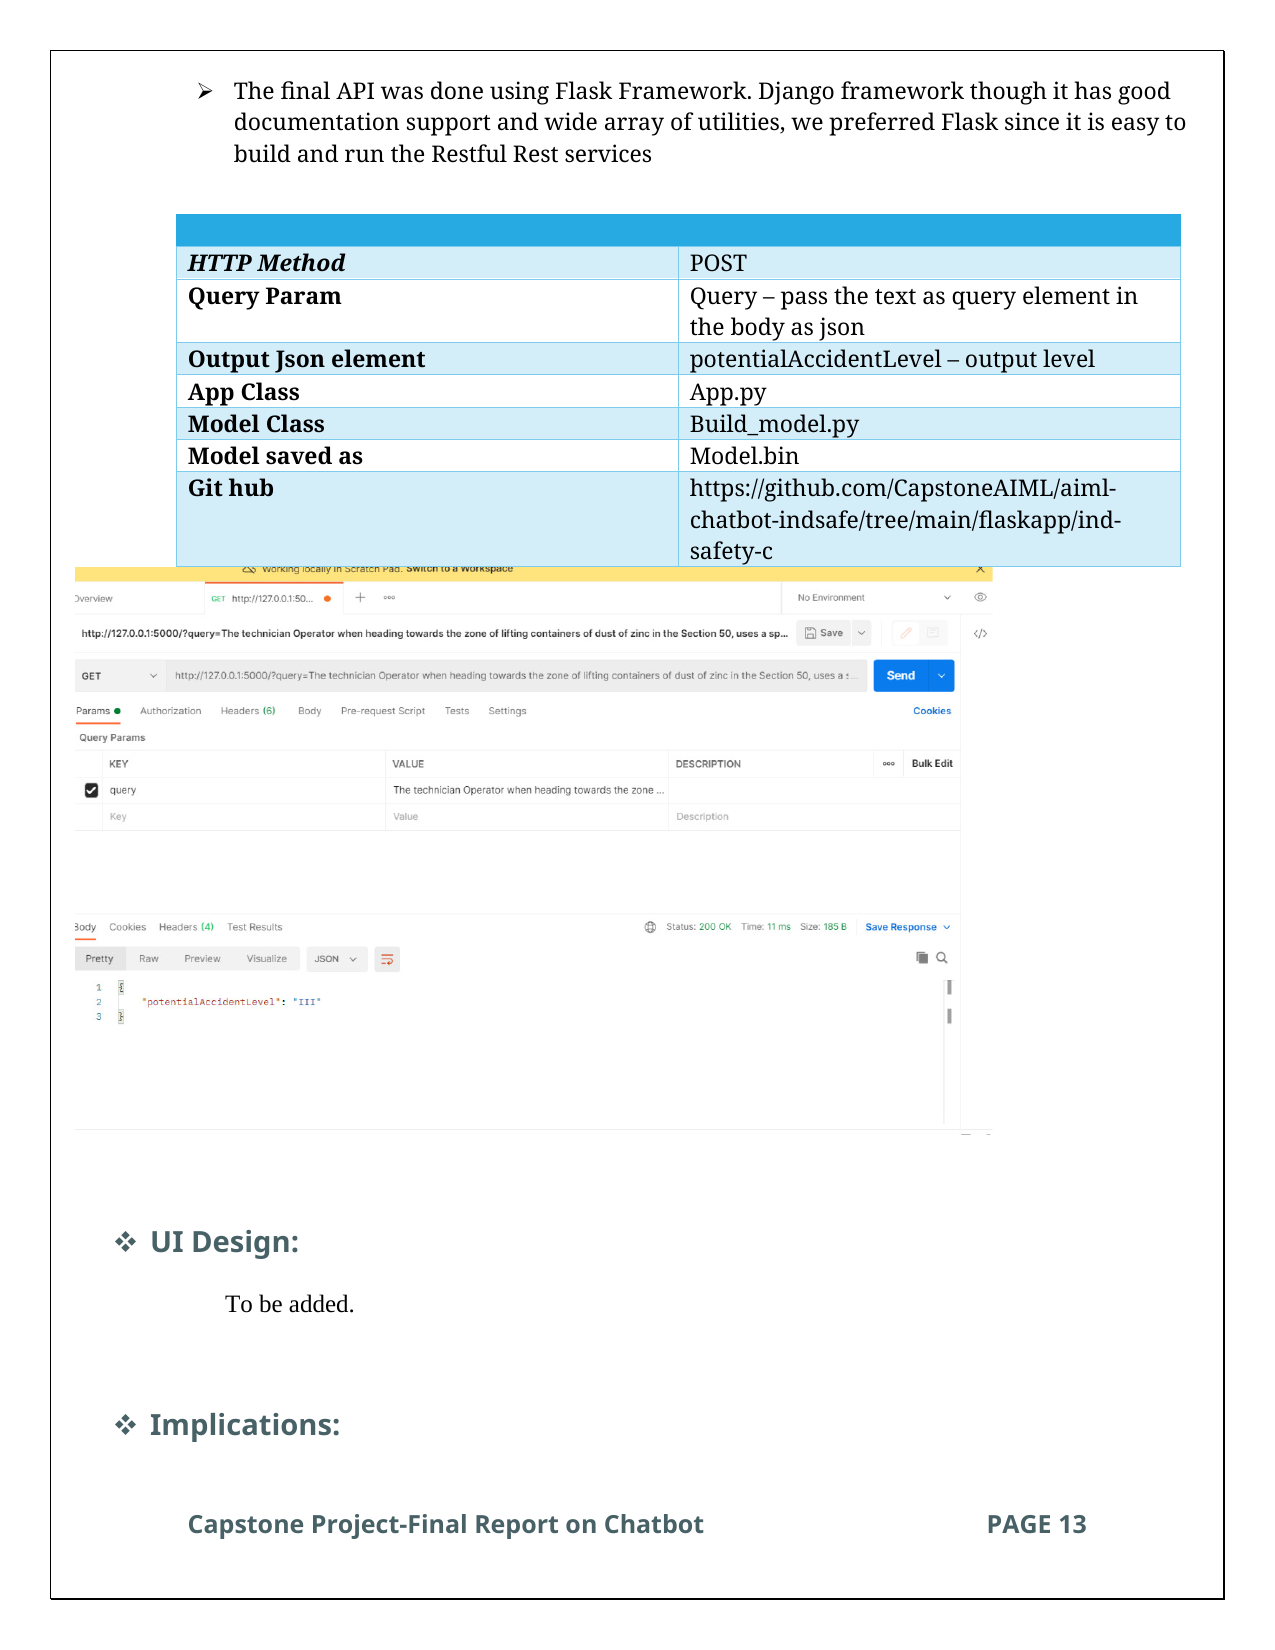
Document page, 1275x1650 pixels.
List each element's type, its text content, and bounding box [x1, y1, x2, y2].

table_header [679, 215, 1180, 246]
table_cell App.py [679, 375, 1180, 407]
subtitle UI Design: [112, 1221, 1199, 1261]
subtitle Implications: [112, 1404, 1199, 1444]
text To be added. [225, 1289, 1199, 1318]
table_cell Git hub [177, 472, 678, 566]
table_cell POST [679, 247, 1180, 278]
table_cell https://github.com/CapstoneAIML/aiml-chatbot-indsafe/tree/main/flaskapp/ind-safety-c [679, 472, 1180, 566]
table_cell Model Class [177, 408, 678, 439]
table_cell HTTP Method [177, 247, 678, 278]
table_cell App Class [177, 375, 678, 407]
table_cell potentialAccidentLevel – output level [679, 343, 1180, 374]
picture [75, 567, 993, 1135]
table_cell Query Param [177, 280, 678, 342]
table_header [177, 215, 678, 246]
table_cell Model.bin [679, 440, 1180, 471]
table_cell Query – pass the text as query element in the body as json [679, 280, 1180, 342]
subtitle The final API was done using Flask Framework. Django framework though it has good documentation support and wide array of utilities, we preferred Flask since it is easy to build and run the Restful Rest services [196, 75, 1199, 169]
table_cell Output Json element [177, 343, 678, 374]
table_cell Model saved as [177, 440, 678, 471]
table_cell Build_model.py [679, 408, 1180, 439]
